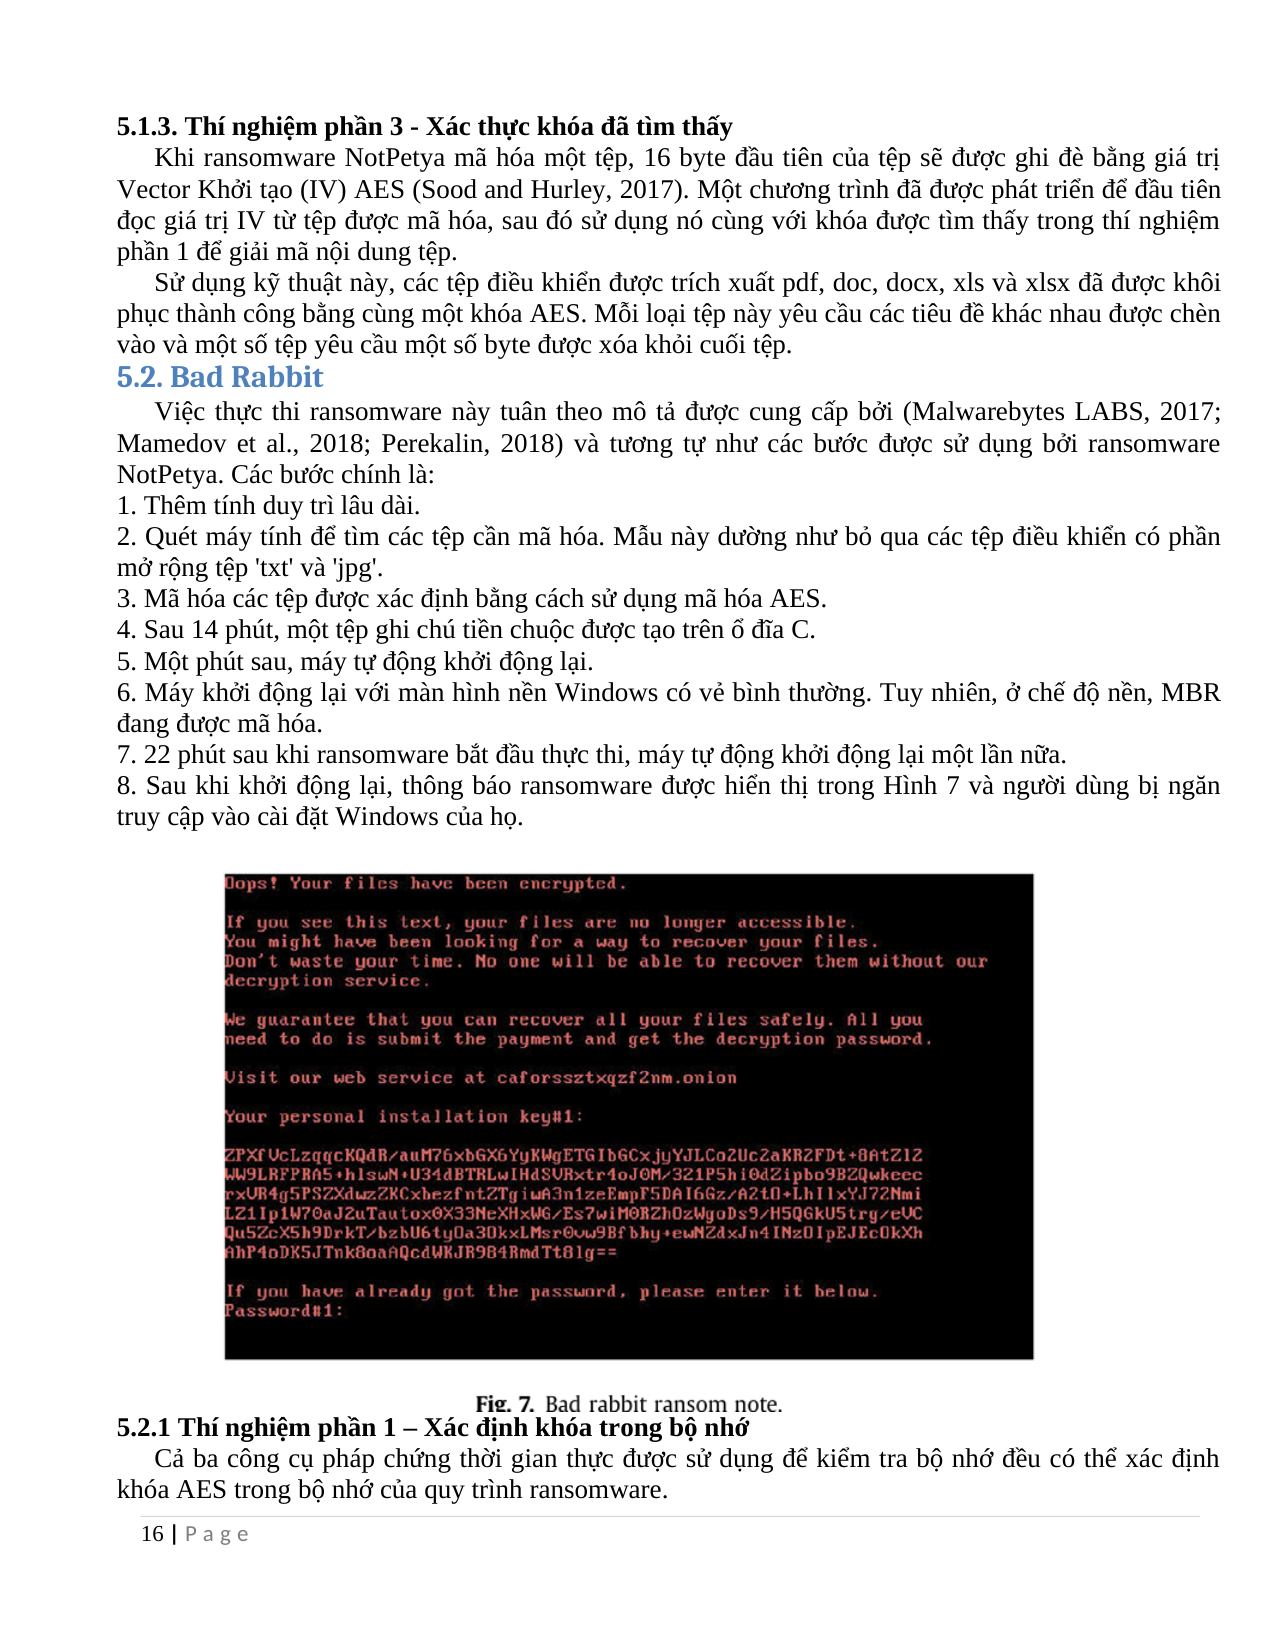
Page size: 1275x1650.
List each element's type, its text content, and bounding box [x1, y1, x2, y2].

text 1. Thêm tính duy trì lâu dài. [117, 489, 1223, 520]
text 2. Quét máy tính để tìm các tệp cần mã hóa. Mẫu này dường như bỏ qua các tệp điều khiển có phần mở rộng tệp 'txt' và 'jpg'. [117, 520, 1223, 582]
subtitle 5.2. Bad Rabbit [117, 359, 1223, 396]
text 4. Sau 14 phút, một tệp ghi chú tiền chuộc được tạo trên ổ đĩa C. [117, 613, 1223, 645]
picture [182, 831, 1158, 1412]
text 5. Một phút sau, máy tự động khởi động lại. [117, 645, 1223, 676]
text 7. 22 phút sau khi ransomware bắt đầu thực thi, máy tự động khởi động lại một lần nữa. [117, 738, 1223, 769]
subtitle 5.2.1 Thí nghiệm phần 1 – Xác định khóa trong bộ nhớ [117, 1411, 1223, 1442]
text Việc thực thi ransomware này tuân theo mô tả được cung cấp bởi (Malwarebytes LABS, 2017; Mamedov et al., 2018; Perekalin, 2018) và tương tự như các bước được sử dụng bởi ransomware NotPetya. Các bước chính là: [117, 396, 1223, 489]
subtitle 5.1.3. Thí nghiệm phần 3 - Xác thực khóa đã tìm thấy [117, 110, 1223, 142]
text 3. Mã hóa các tệp được xác định bằng cách sử dụng mã hóa AES. [117, 582, 1223, 613]
text 8. Sau khi khởi động lại, thông báo ransomware được hiển thị trong Hình 7 và người dùng bị ngăn truy cập vào cài đặt Windows của họ. [117, 769, 1223, 832]
text 6. Máy khởi động lại với màn hình nền Windows có vẻ bình thường. Tuy nhiên, ở chế độ nền, MBR đang được mã hóa. [117, 676, 1223, 738]
text Sử dụng kỹ thuật này, các tệp điều khiển được trích xuất pdf, doc, docx, xls và xlsx đã được khôi phục thành công bằng cùng một khóa AES. Mỗi loại tệp này yêu cầu các tiêu đề khác nhau được chèn vào và một số tệp yêu cầu một số byte được xóa khỏi cuối tệp. [117, 266, 1223, 359]
text Khi ransomware NotPetya mã hóa một tệp, 16 byte đầu tiên của tệp sẽ được ghi đè bằng giá trị Vector Khởi tạo (IV) AES (Sood and Hurley, 2017). Một chương trình đã được phát triển để đầu tiên đọc giá trị IV từ tệp được mã hóa, sau đó sử dụng nó cùng với khóa được tìm thấy trong thí nghiệm phần 1 để giải mã nội dung tệp. [117, 142, 1223, 266]
text Cả ba công cụ pháp chứng thời gian thực được sử dụng để kiểm tra bộ nhớ đều có thể xác định khóa AES trong bộ nhớ của quy trình ransomware. [117, 1442, 1223, 1505]
